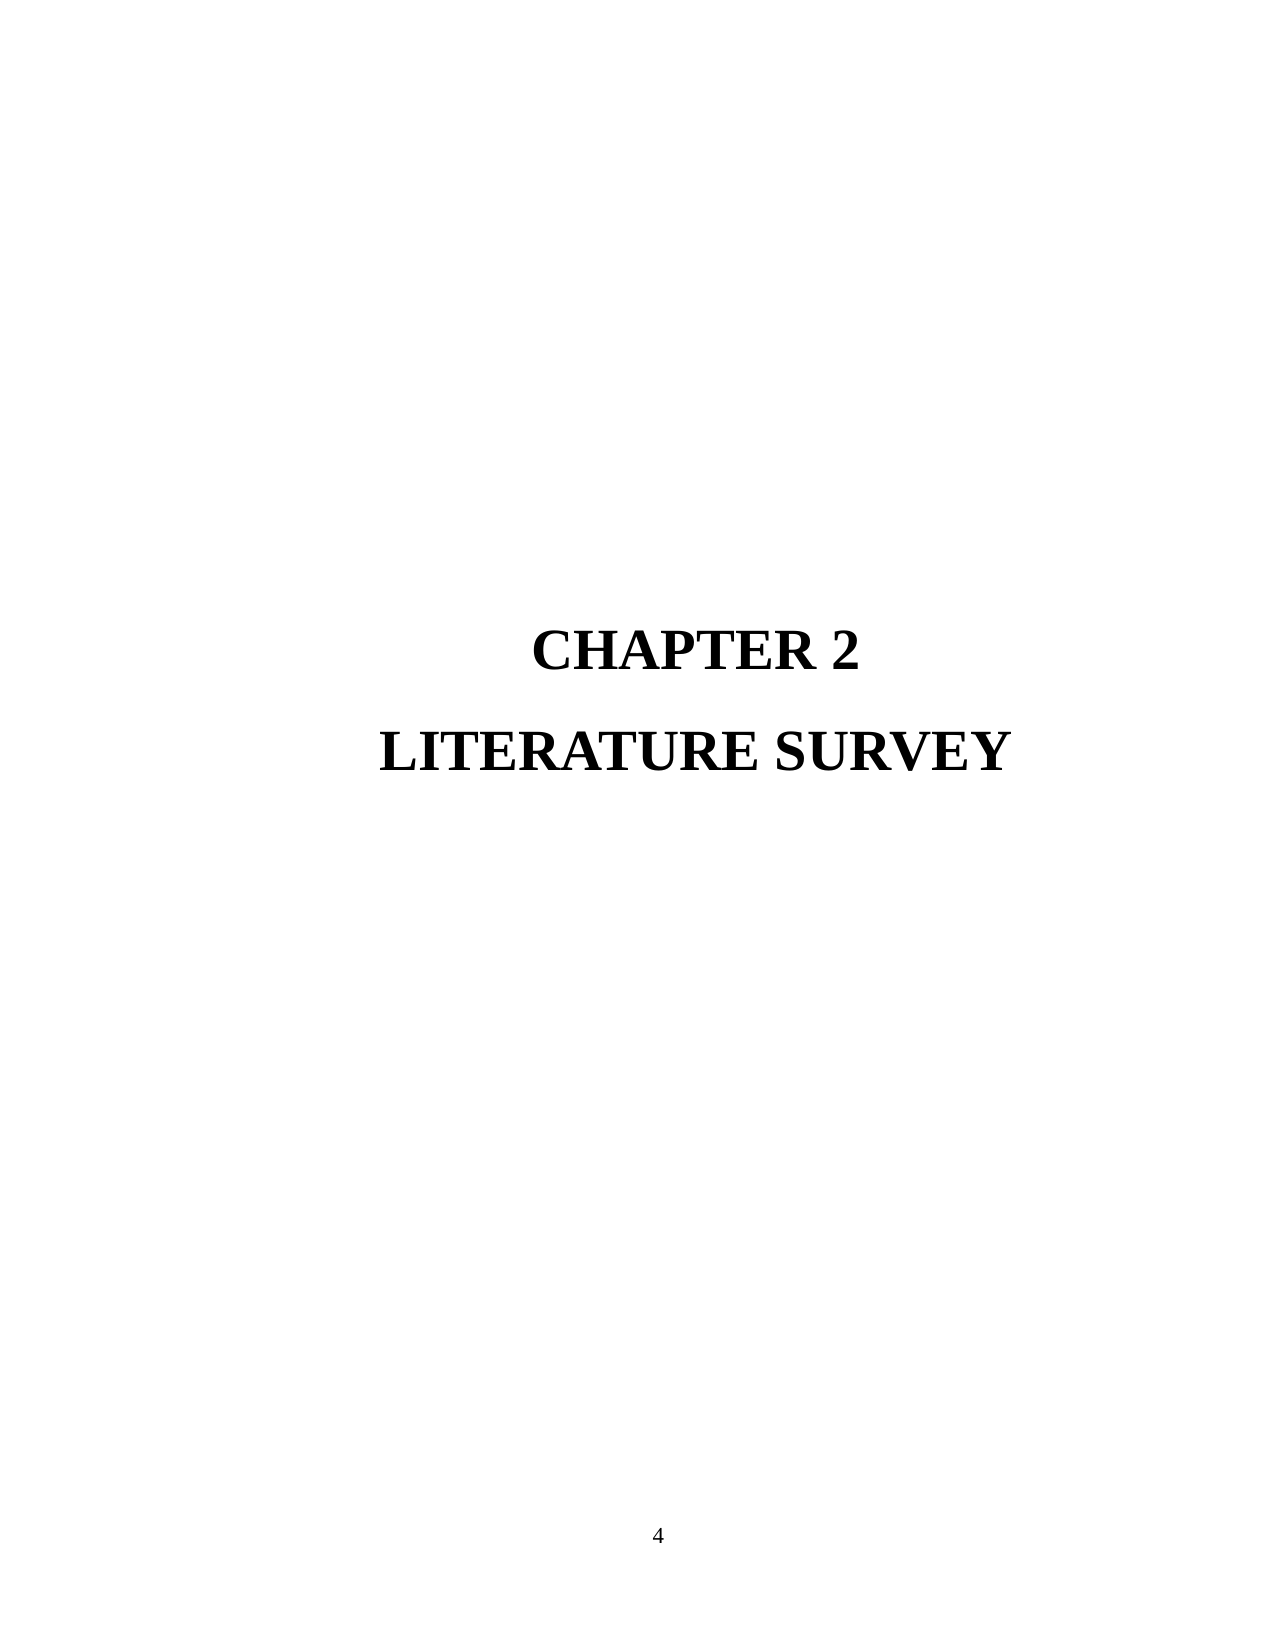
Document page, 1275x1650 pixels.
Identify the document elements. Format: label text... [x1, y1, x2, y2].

list LITERATURE SURVEY [223, 716, 1169, 783]
list CHAPTER 2 [223, 615, 1169, 682]
